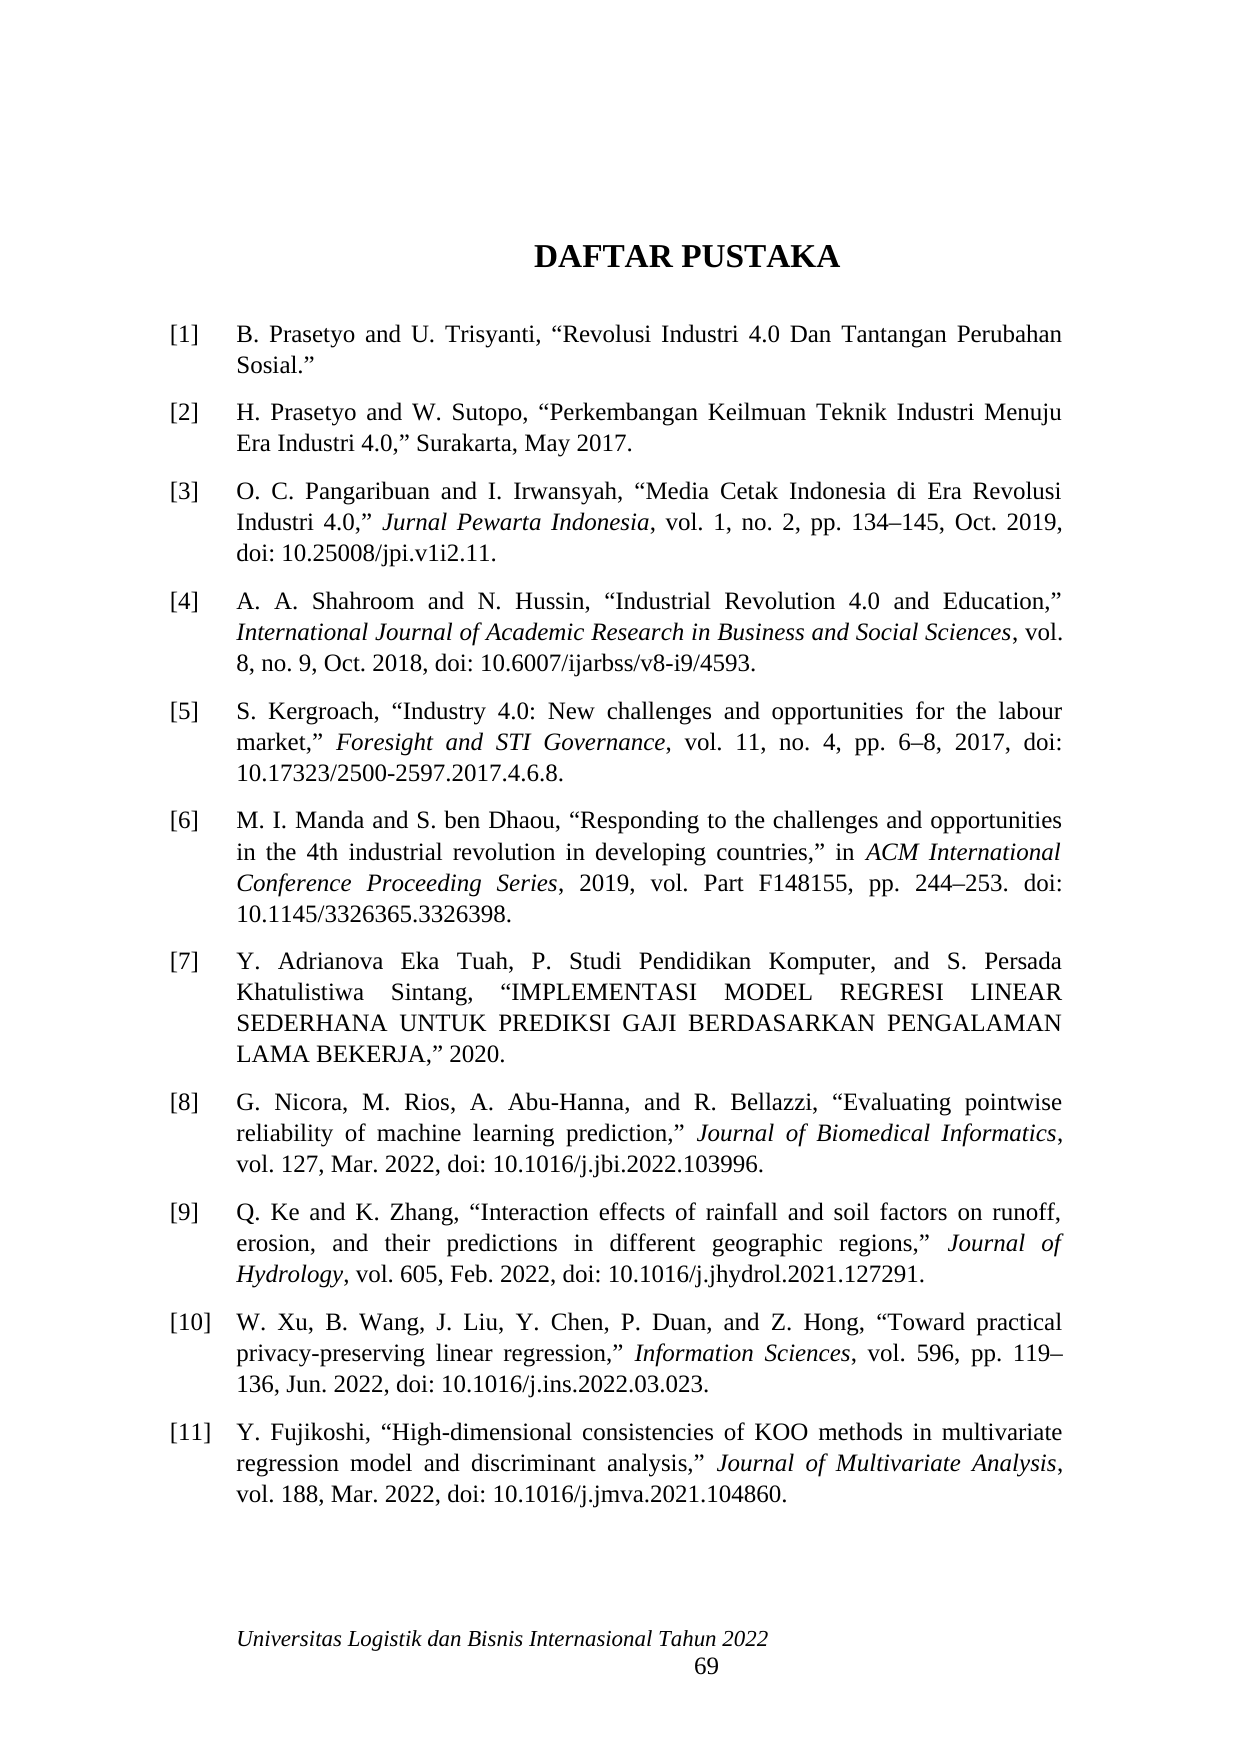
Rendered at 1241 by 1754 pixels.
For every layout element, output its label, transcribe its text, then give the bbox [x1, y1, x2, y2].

subtitle DAFTAR PUSTAKA [311, 236, 1063, 274]
